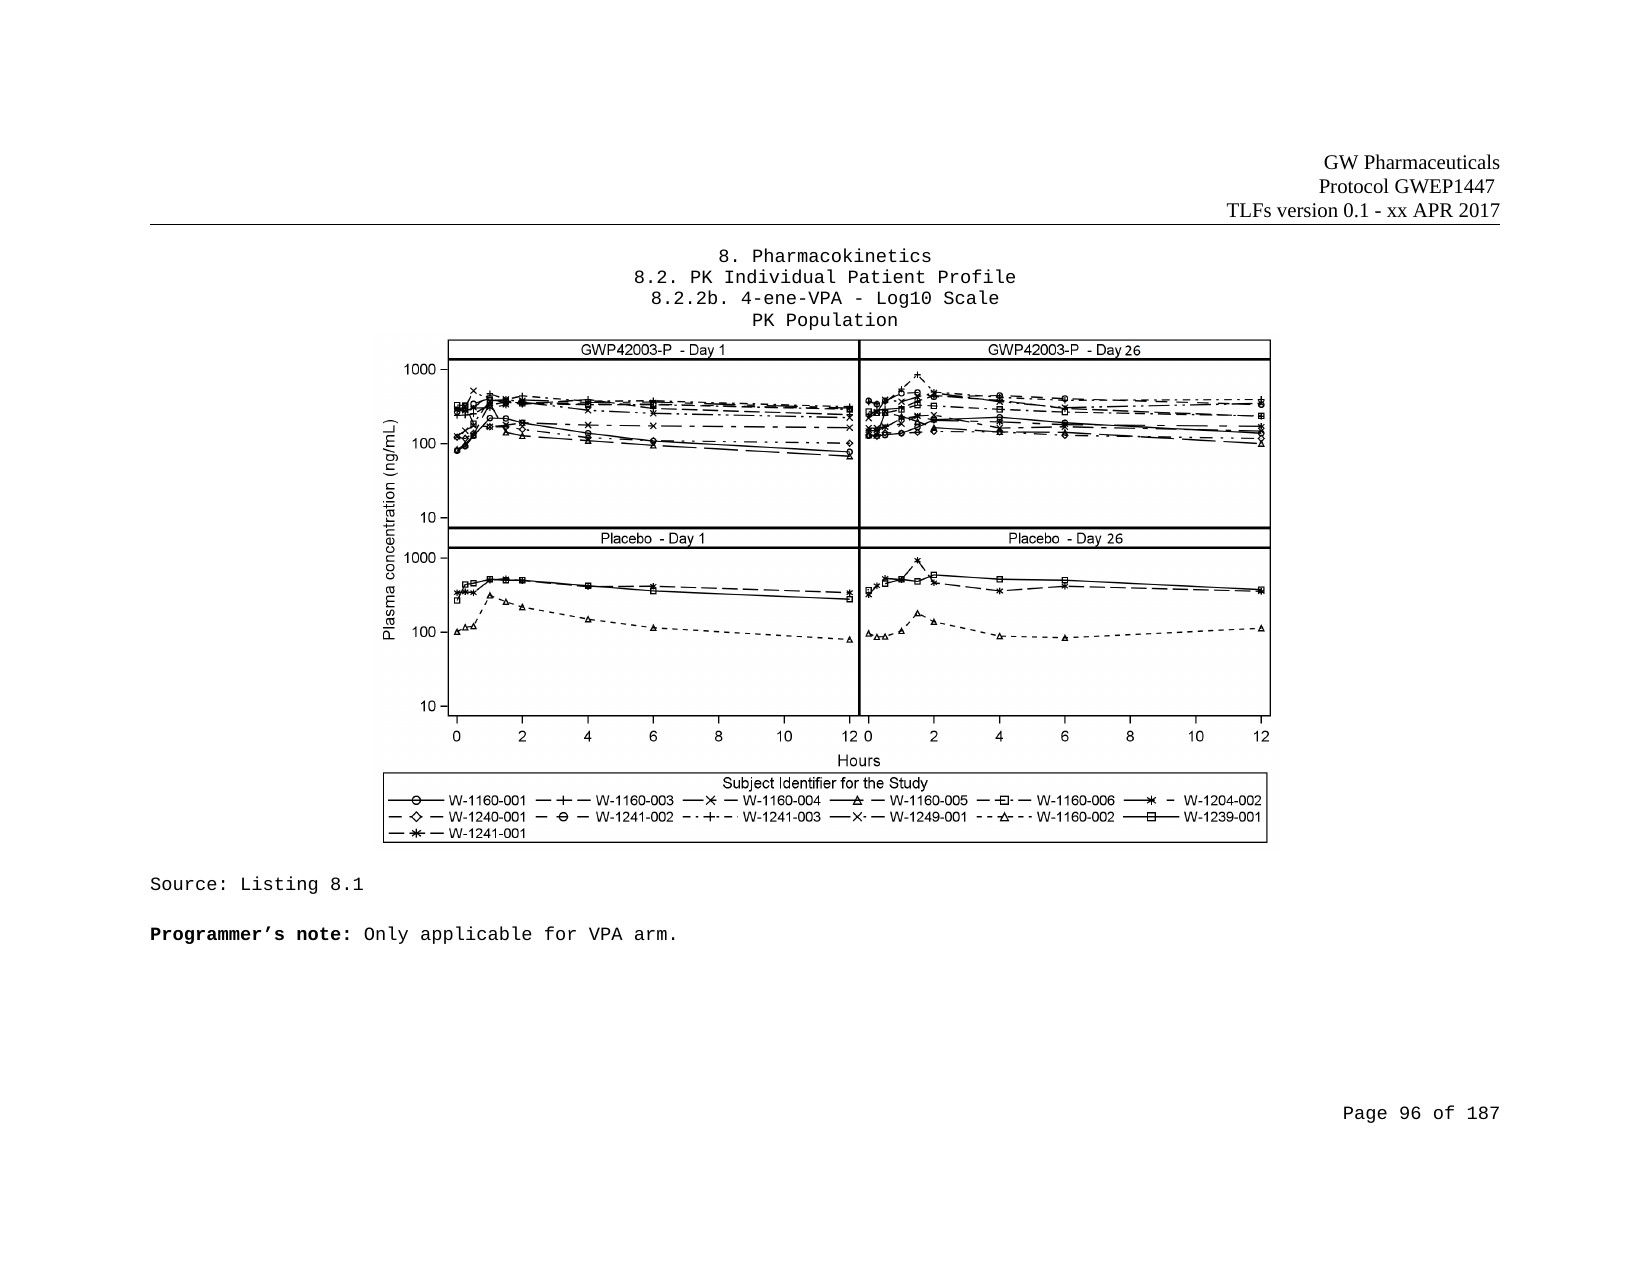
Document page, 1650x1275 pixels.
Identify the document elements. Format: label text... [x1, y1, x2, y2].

text 8. Pharmacokinetics [150, 247, 1500, 268]
text 8.2.2b. 4-ene-VPA - Log10 Scale [150, 289, 1500, 310]
text Source: Listing 8.1 [150, 874, 1500, 896]
text 8.2. PK Individual Patient Profile [150, 268, 1500, 289]
picture [371, 331, 1279, 851]
text PK Population [150, 310, 1500, 332]
text Programmer’s note: Only applicable for VPA arm. [364, 924, 1500, 946]
